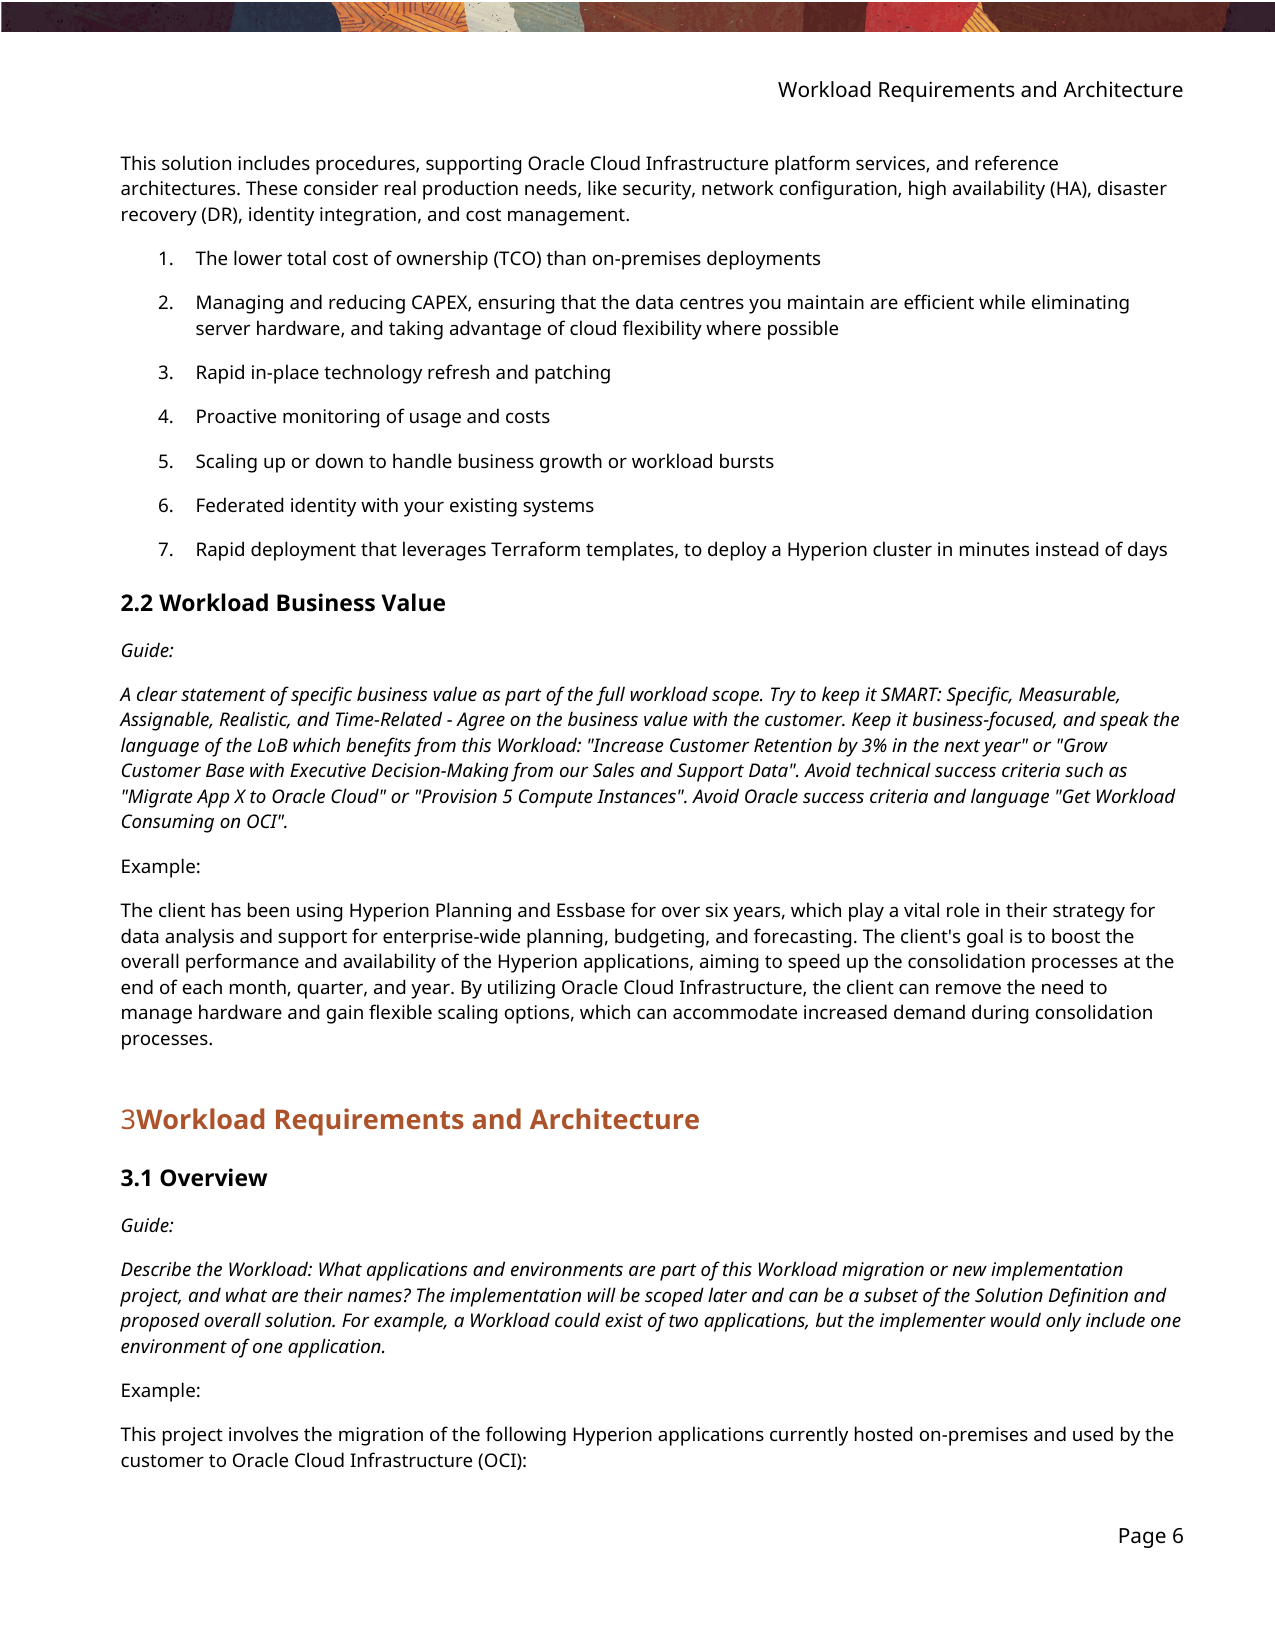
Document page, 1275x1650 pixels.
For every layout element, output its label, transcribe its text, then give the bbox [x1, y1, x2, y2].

list Federated identity with your existing systems [158, 492, 1184, 518]
list Managing and reducing CAPEX, ensuring that the data centres you maintain are efficient while eliminating server hardware, and taking advantage of cloud flexibility where possible [158, 289, 1184, 341]
picture [1, 2, 1275, 32]
subtitle Workload Requirements and Architecture [120, 1101, 1184, 1137]
text Describe the Workload: What applications and environments are part of this Workload migration or new implementation project, and what are their names? The implementation will be scoped later and can be a subset of the Solution Definition and proposed overall solution. For example, a Workload could exist of two applications, but the implementer would only include one environment of one application. [120, 1257, 1184, 1359]
text Guide: [120, 1212, 1184, 1238]
text Example: [120, 1377, 1184, 1403]
subtitle Workload Business Value [120, 587, 1184, 618]
text A clear statement of specific business value as part of the full workload scope. Try to keep it SMART: Specific, Measurable, Assignable, Realistic, and Time-Related - Agree on the business value with the customer. Keep it business-focused, and speak the language of the LoB which benefits from this Workload: "Increase Customer Retention by 3% in the next year" or "Grow Customer Base with Executive Decision-Making from our Sales and Support Data". Avoid technical success criteria such as "Migrate App X to Oracle Cloud" or "Provision 5 Compute Instances". Avoid Oracle success criteria and language "Get Workload Consuming on OCI". [120, 681, 1184, 834]
text Example: [120, 853, 1184, 879]
list Rapid deployment that leverages Terraform templates, to deploy a Hyperion cluster in minutes instead of days [158, 536, 1184, 562]
list Scaling up or down to handle business growth or workload bursts [158, 448, 1184, 473]
text This solution includes procedures, supporting Oracle Cloud Infrastructure platform services, and reference architectures. These consider real production needs, like security, network configuration, high availability (HA), disaster recovery (DR), identity integration, and cost management. [120, 150, 1184, 227]
list The lower total cost of ownership (TCO) than on-premises deployments [158, 245, 1184, 271]
list Proactive monitoring of usage and costs [158, 404, 1184, 429]
subtitle Overview [120, 1162, 1184, 1194]
text The client has been using Hyperion Planning and Essbase for over six years, which play a vital role in their strategy for data analysis and support for enterprise-wide planning, budgeting, and forecasting. The client's goal is to boost the overall performance and availability of the Hyperion applications, aiming to speed up the consolidation processes at the end of each month, quarter, and year. By utilizing Oracle Cloud Infrastructure, the client can remove the need to manage hardware and gain flexible scaling options, which can accommodate increased demand during consolidation processes. [120, 897, 1184, 1051]
text This project involves the migration of the following Hyperion applications currently hosted on-premises and used by the customer to Oracle Cloud Infrastructure (OCI): [120, 1422, 1184, 1473]
list Rapid in-place technology refresh and patching [158, 359, 1184, 385]
text Guide: [120, 637, 1184, 662]
